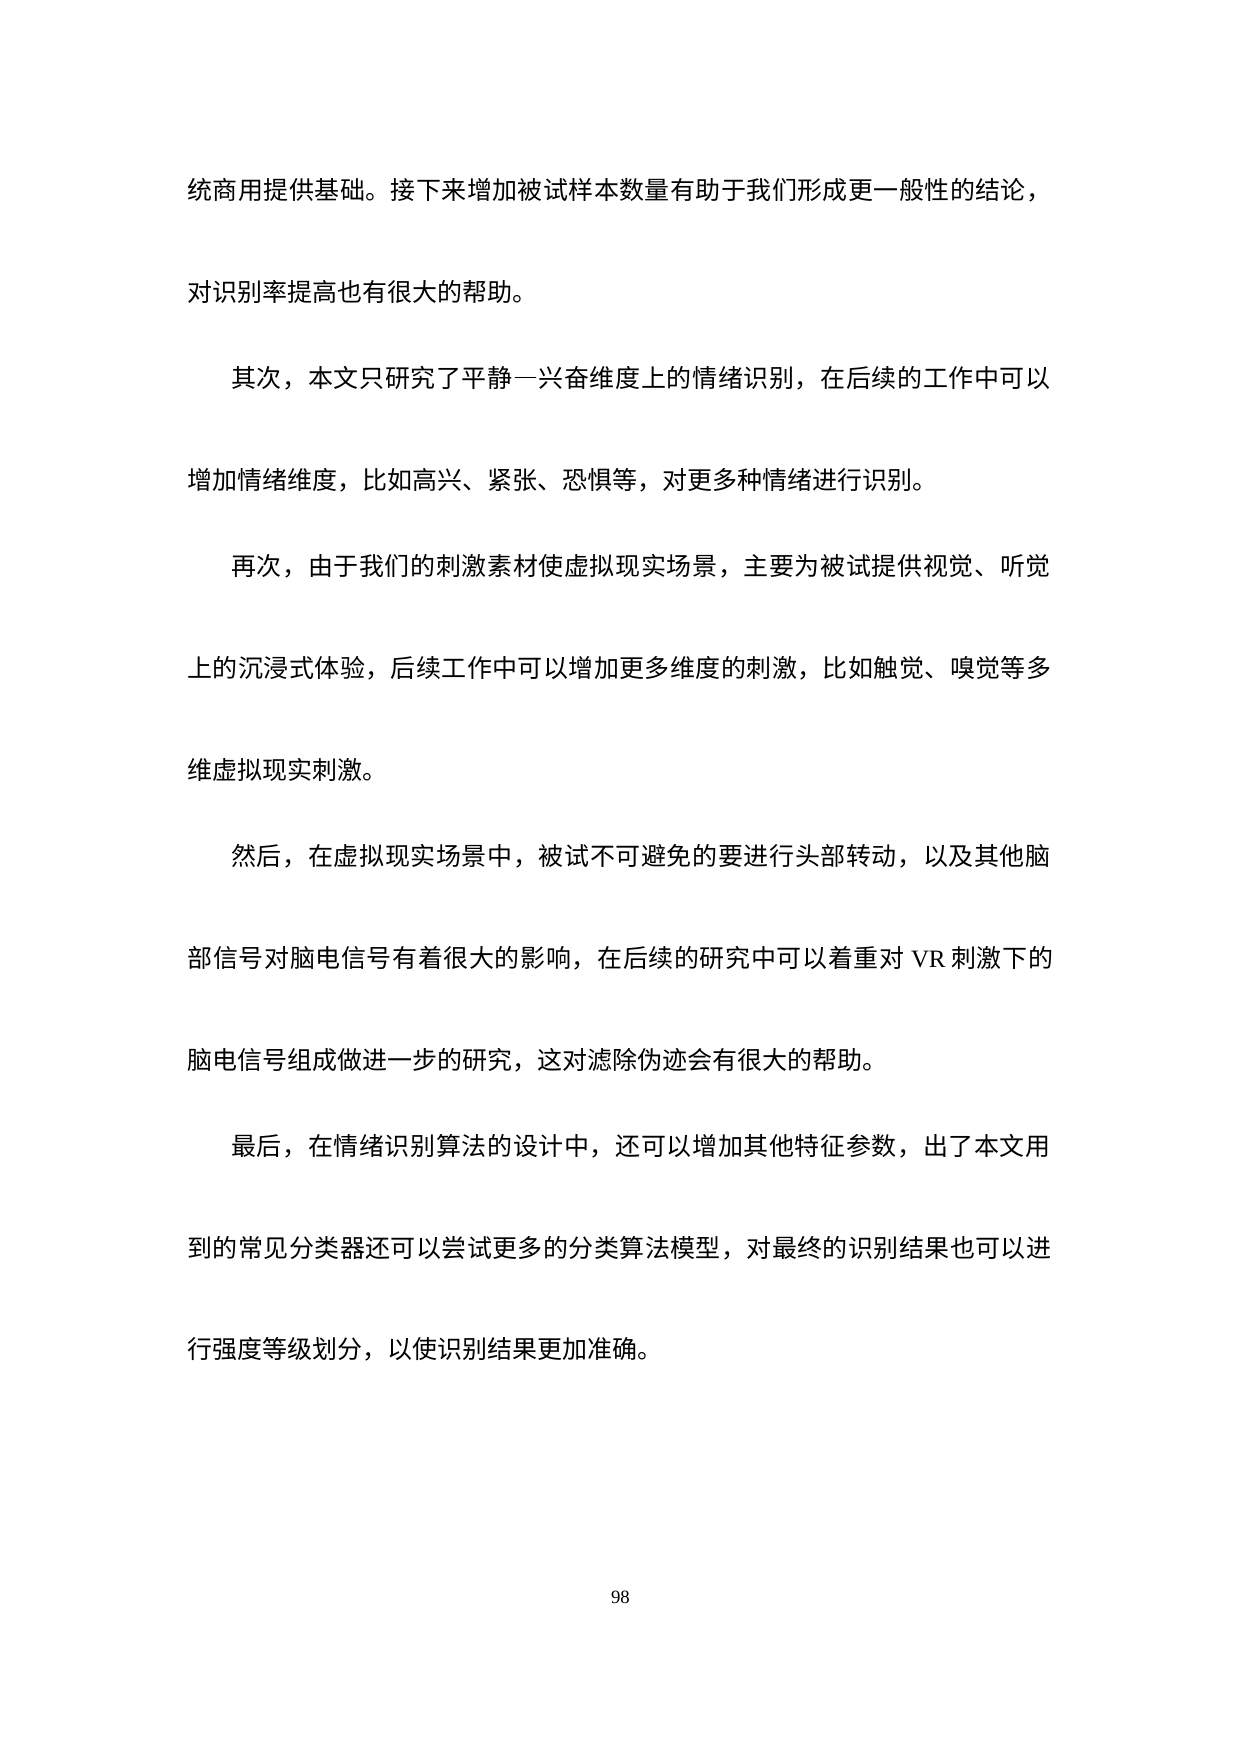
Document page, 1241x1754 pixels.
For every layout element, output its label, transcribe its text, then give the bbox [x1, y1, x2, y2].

text 最后，在情绪识别算法的设计中，还可以增加其他特征参数，出了本文用到的常见分类器还可以尝试更多的分类算法模型，对最终的识别结果也可以进行强度等级划分，以使识别结果更加准确。 [187, 1110, 1053, 1382]
text 然后，在虚拟现实场景中，被试不可避免的要进行头部转动，以及其他脑部信号对脑电信号有着很大的影响，在后续的研究中可以着重对VR刺激下的脑电信号组成做进一步的研究，这对滤除伪迹会有很大的帮助。 [187, 821, 1053, 1092]
text 再次，由于我们的刺激素材使虚拟现实场景，主要为被试提供视觉、听觉上的沉浸式体验，后续工作中可以增加更多维度的刺激，比如触觉、嗅觉等多维虚拟现实刺激。 [187, 531, 1053, 802]
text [187, 155, 1053, 325]
text 其次，本文只研究了平静—兴奋维度上的情绪识别，在后续的工作中可以增加情绪维度，比如高兴、紧张、恐惧等，对更多种情绪进行识别。 [187, 343, 1053, 513]
